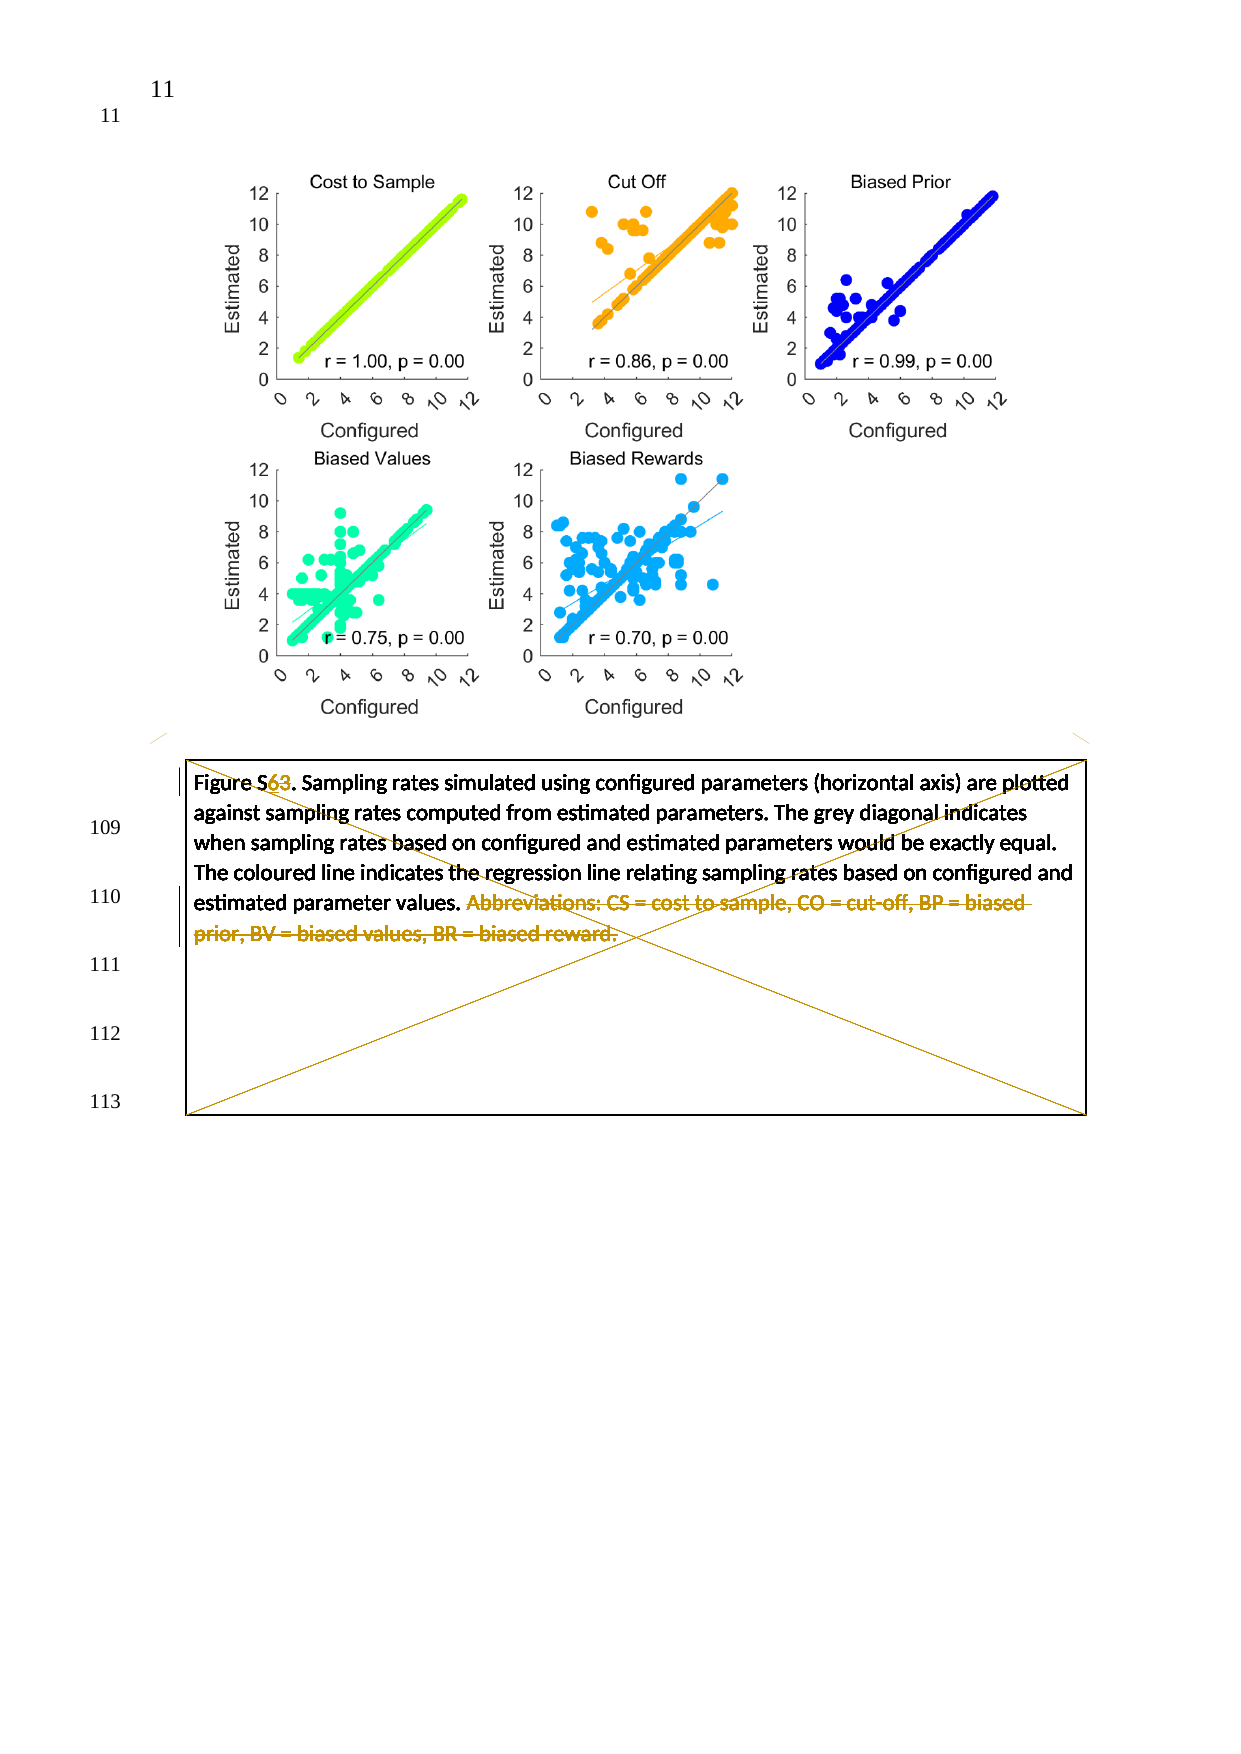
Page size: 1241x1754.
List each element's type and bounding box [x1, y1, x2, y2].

picture [150, 149, 1090, 744]
